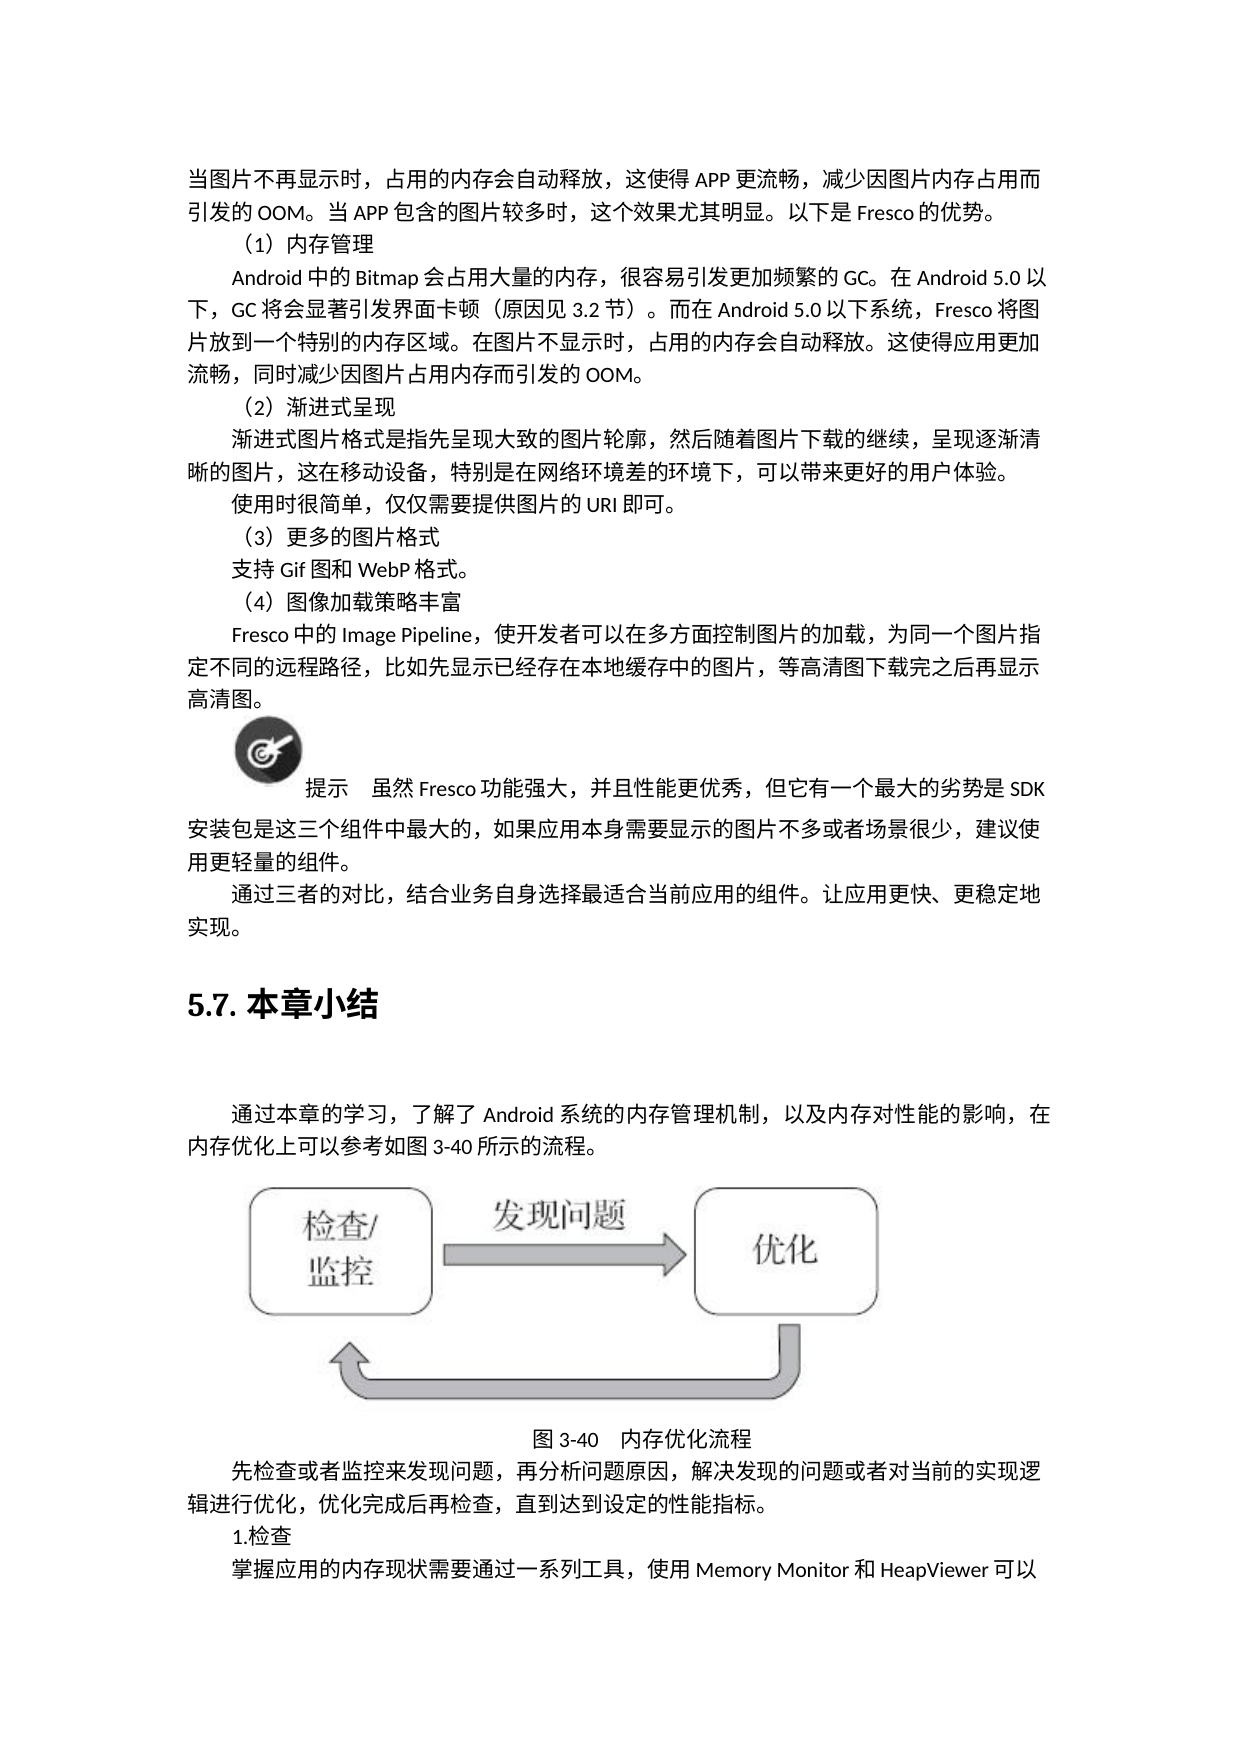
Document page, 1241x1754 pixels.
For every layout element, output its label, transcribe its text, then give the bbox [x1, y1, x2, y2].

text 支持Gif图和WebP格式。 [187, 552, 1053, 584]
text Android中的Bitmap会占用大量的内存，很容易引发更加频繁的GC。在Android 5.0以下，GC将会显著引发界面卡顿（原因见3.2节）。而在Android 5.0以下系统，Fresco将图片放到一个特别的内存区域。在图片不显示时，占用的内存会自动释放。这使得应用更加流畅，同时减少因图片占用内存而引发的OOM。 [187, 259, 1053, 389]
text 图3-40 内存优化流程 [187, 1421, 1053, 1454]
text 通过三者的对比，结合业务自身选择最适合当前应用的组件。让应用更快、更稳定地实现。 [187, 877, 1053, 942]
text 先检查或者监控来发现问题，再分析问题原因，解决发现的问题或者对当前的实现逻辑进行优化，优化完成后再检查，直到达到设定的性能指标。 [187, 1454, 1053, 1519]
text （1）内存管理 [187, 227, 1053, 259]
picture [231, 714, 306, 787]
text （2）渐进式呈现 [187, 389, 1053, 422]
text 1.检查 [187, 1519, 1053, 1551]
picture [231, 1161, 898, 1412]
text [187, 1551, 1053, 1584]
subtitle 本章小结 [187, 969, 1053, 1034]
text Fresco中的Image Pipeline，使开发者可以在多方面控制图片的加载，为同一个图片指定不同的远程路径，比如先显示已经存在本地缓存中的图片，等高清图下载完之后再显示高清图。 [187, 617, 1053, 714]
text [187, 162, 1053, 227]
text 通过本章的学习，了解了Android系统的内存管理机制，以及内存对性能的影响，在内存优化上可以参考如图3-40所示的流程。 [187, 1096, 1053, 1161]
text 渐进式图片格式是指先呈现大致的图片轮廓，然后随着图片下载的继续，呈现逐渐清晰的图片，这在移动设备，特别是在网络环境差的环境下，可以带来更好的用户体验。 [187, 422, 1053, 487]
text （4）图像加载策略丰富 [187, 584, 1053, 617]
text 使用时很简单，仅仅需要提供图片的URI即可。 [187, 487, 1053, 519]
text 提示 虽然Fresco功能强大，并且性能更优秀，但它有一个最大的劣势是SDK安装包是这三个组件中最大的，如果应用本身需要显示的图片不多或者场景很少，建议使用更轻量的组件。 [187, 714, 1053, 877]
text （3）更多的图片格式 [187, 519, 1053, 552]
